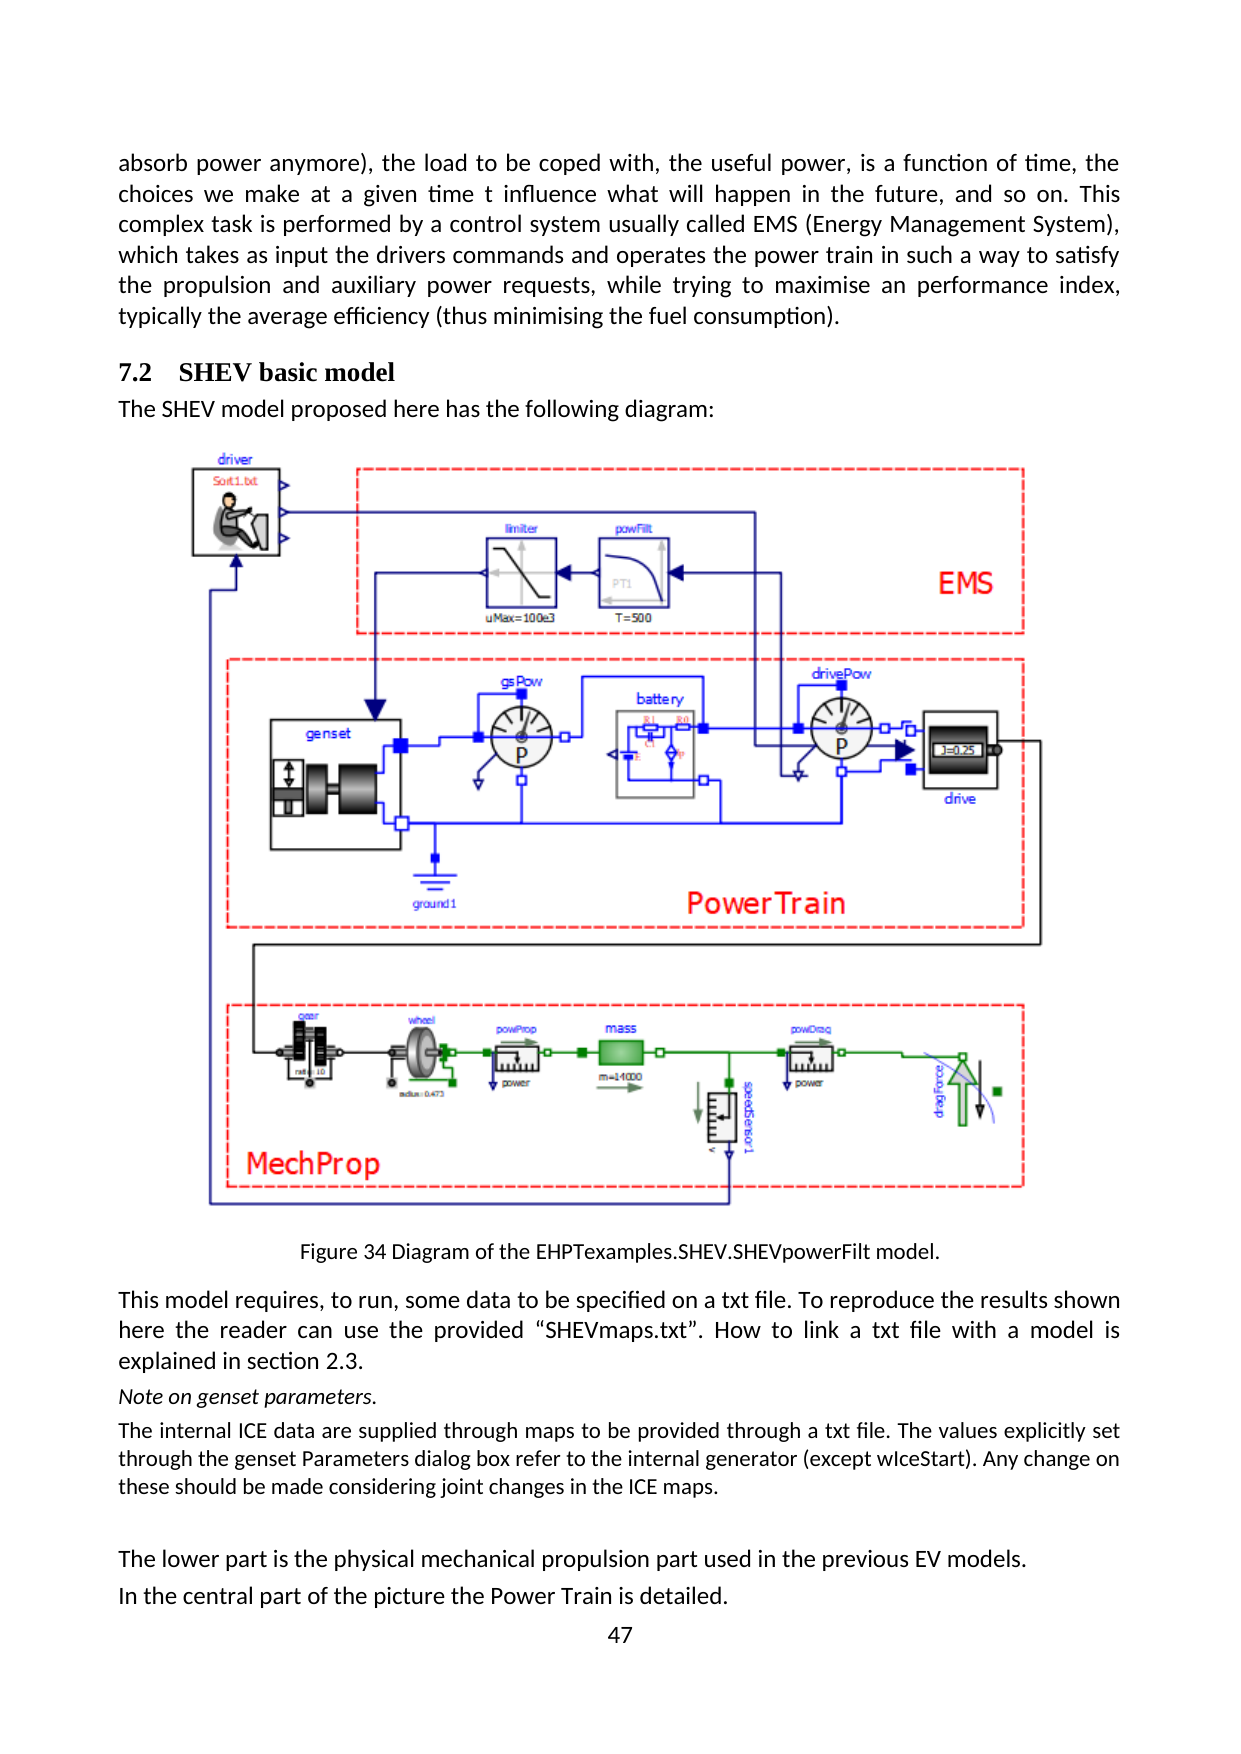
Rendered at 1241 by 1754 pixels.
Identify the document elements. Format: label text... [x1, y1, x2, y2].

text In the central part of the picture the Power Train is detailed. [118, 1580, 1122, 1611]
text Note on genset parameters. [118, 1382, 1122, 1410]
subtitle SHEV basic model [118, 356, 1122, 387]
picture [172, 430, 1068, 1231]
text The lower part is the physical mechanical propulsion part used in the previous EV models. [118, 1543, 1122, 1574]
text This model requires, to run, some data to be specified on a txt file. To reproduce the results shown here the reader can use the provided “SHEVmaps.txt”. How to link a txt file with a model is explained in section 2.3. [118, 1284, 1122, 1376]
text The internal ICE data are supplied through maps to be provided through a txt file. The values explicitly set through the genset Parameters dialog box refer to the internal generator (except wIceStart). Any change on these should be made considering joint changes in the ICE maps. [118, 1416, 1122, 1500]
text Figure 34 Diagram of the EHPTexamples.SHEV.SHEVpowerFilt model. [118, 1237, 1122, 1265]
text The SHEV model proposed here has the following diagram: [118, 393, 1122, 424]
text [118, 148, 1122, 331]
